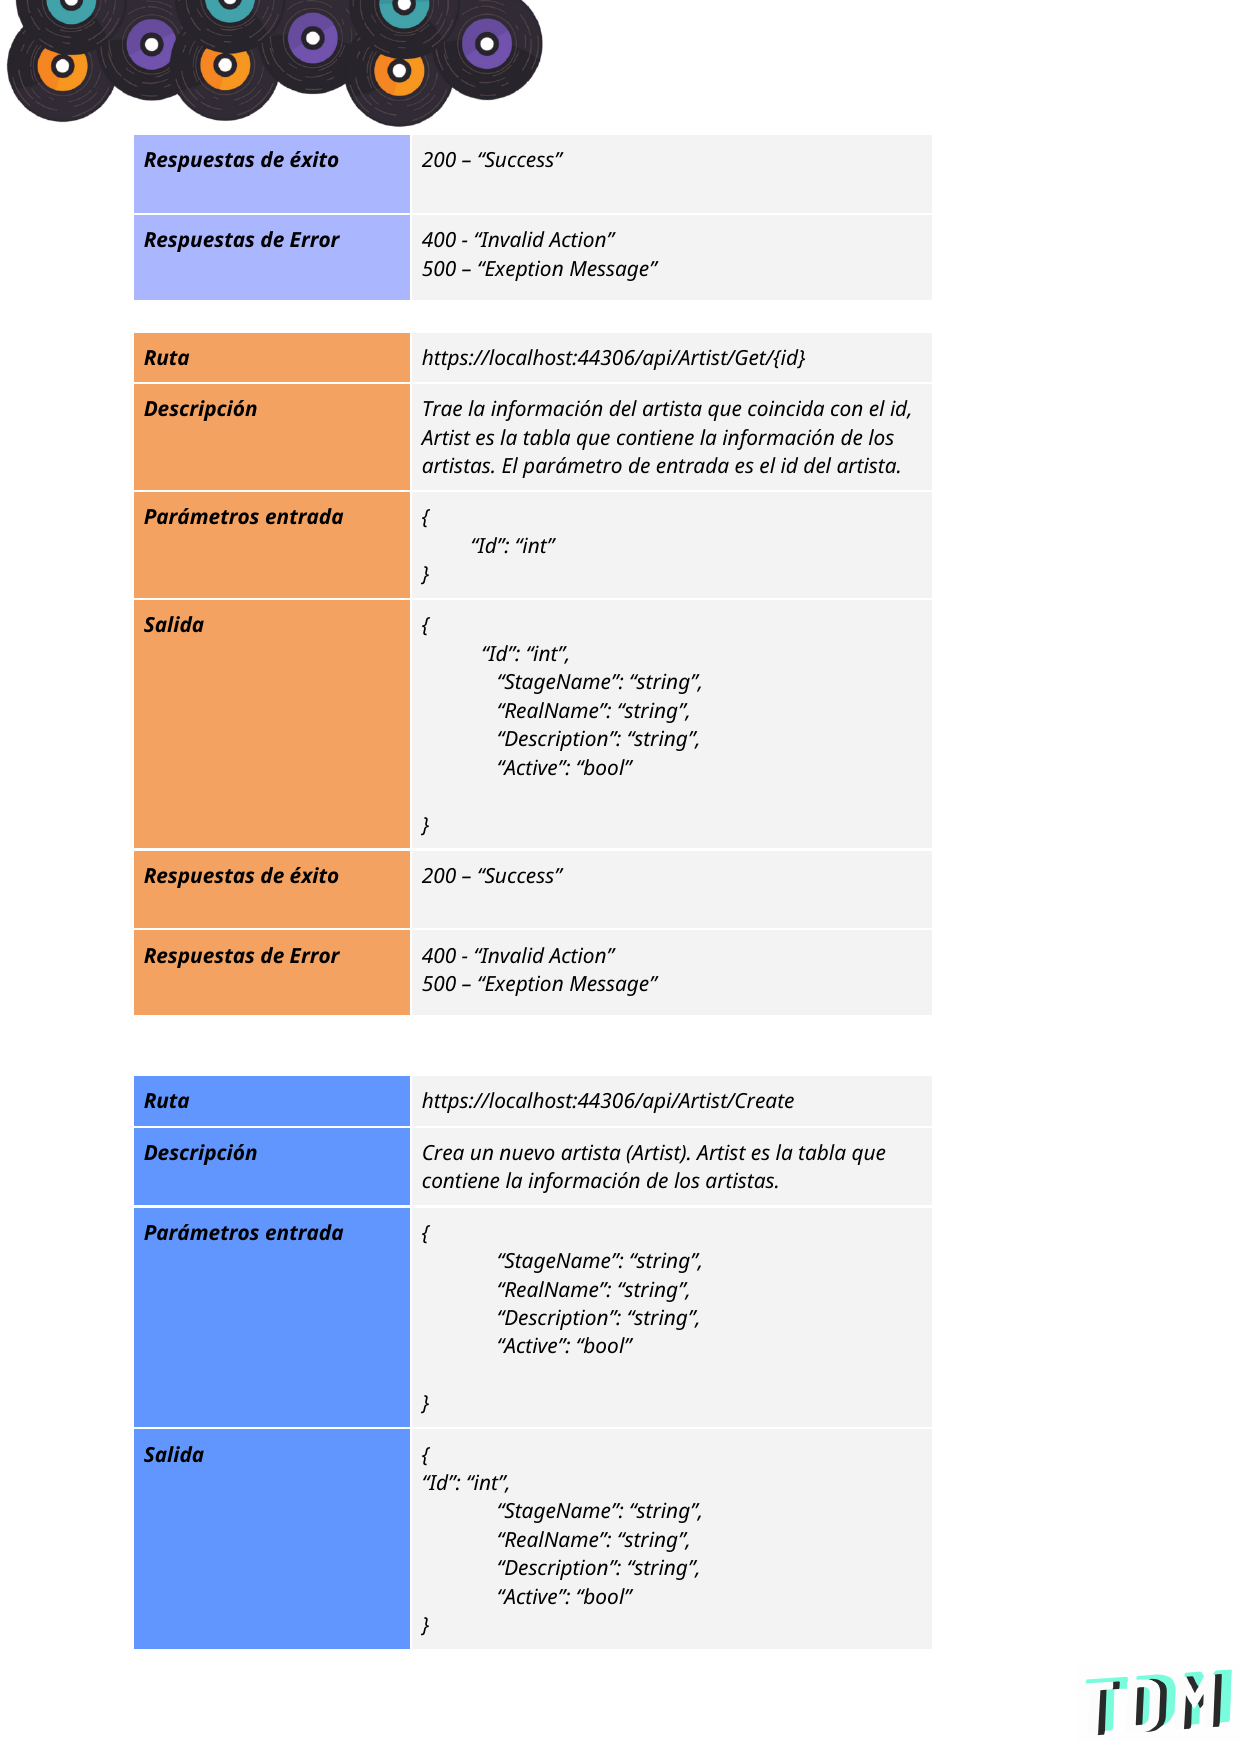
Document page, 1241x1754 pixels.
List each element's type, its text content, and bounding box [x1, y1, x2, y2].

table_cell Salida [134, 600, 410, 848]
table_cell Trae la información del artista que coincida con el id, Artist es la tabla que contiene la información de los artistas. El parámetro de entrada es el id del artista. [412, 384, 932, 490]
table_cell { “StageName”: “string”, “RealName”: “string”, “Description”: “string”, “Active”: “bool” } [412, 1208, 932, 1427]
table_cell Salida [134, 1429, 410, 1649]
table_cell Respuestas de Error [134, 215, 410, 300]
table_header Ruta [134, 1076, 410, 1126]
table_cell Parámetros entrada [134, 492, 410, 598]
table_cell Parámetros entrada [134, 1208, 410, 1427]
table_cell 200 – “Success” [412, 135, 932, 213]
table_cell { “Id”: “int”, “StageName”: “string”, “RealName”: “string”, “Description”: “string”, “Active”: “bool” } [412, 600, 932, 848]
table_cell { “Id”: “int”, “StageName”: “string”, “RealName”: “string”, “Description”: “string”, “Active”: “bool” } [412, 1429, 932, 1649]
table_cell Crea un nuevo artista (Artist). Artist es la tabla que contiene la información de los artistas. [412, 1128, 932, 1205]
table_cell { “Id”: “int” } [412, 492, 932, 598]
picture [0, 0, 547, 130]
table_header Ruta [134, 333, 410, 382]
table_cell Respuestas de éxito [134, 851, 410, 928]
table_cell 200 – “Success” [412, 851, 932, 928]
table_header https://localhost:44306/api/Artist/Create [412, 1076, 932, 1126]
table_cell Respuestas de Error [134, 930, 410, 1015]
table_cell Respuestas de éxito [134, 135, 410, 213]
table_cell Descripción [134, 384, 410, 490]
table_cell Descripción [134, 1128, 410, 1205]
table_header https://localhost:44306/api/Artist/Get/{id} [412, 333, 932, 382]
table_cell 400 - “Invalid Action” 500 – “Exeption Message” [412, 215, 932, 300]
table_cell 400 - “Invalid Action” 500 – “Exeption Message” [412, 930, 932, 1015]
picture [1076, 1662, 1241, 1742]
